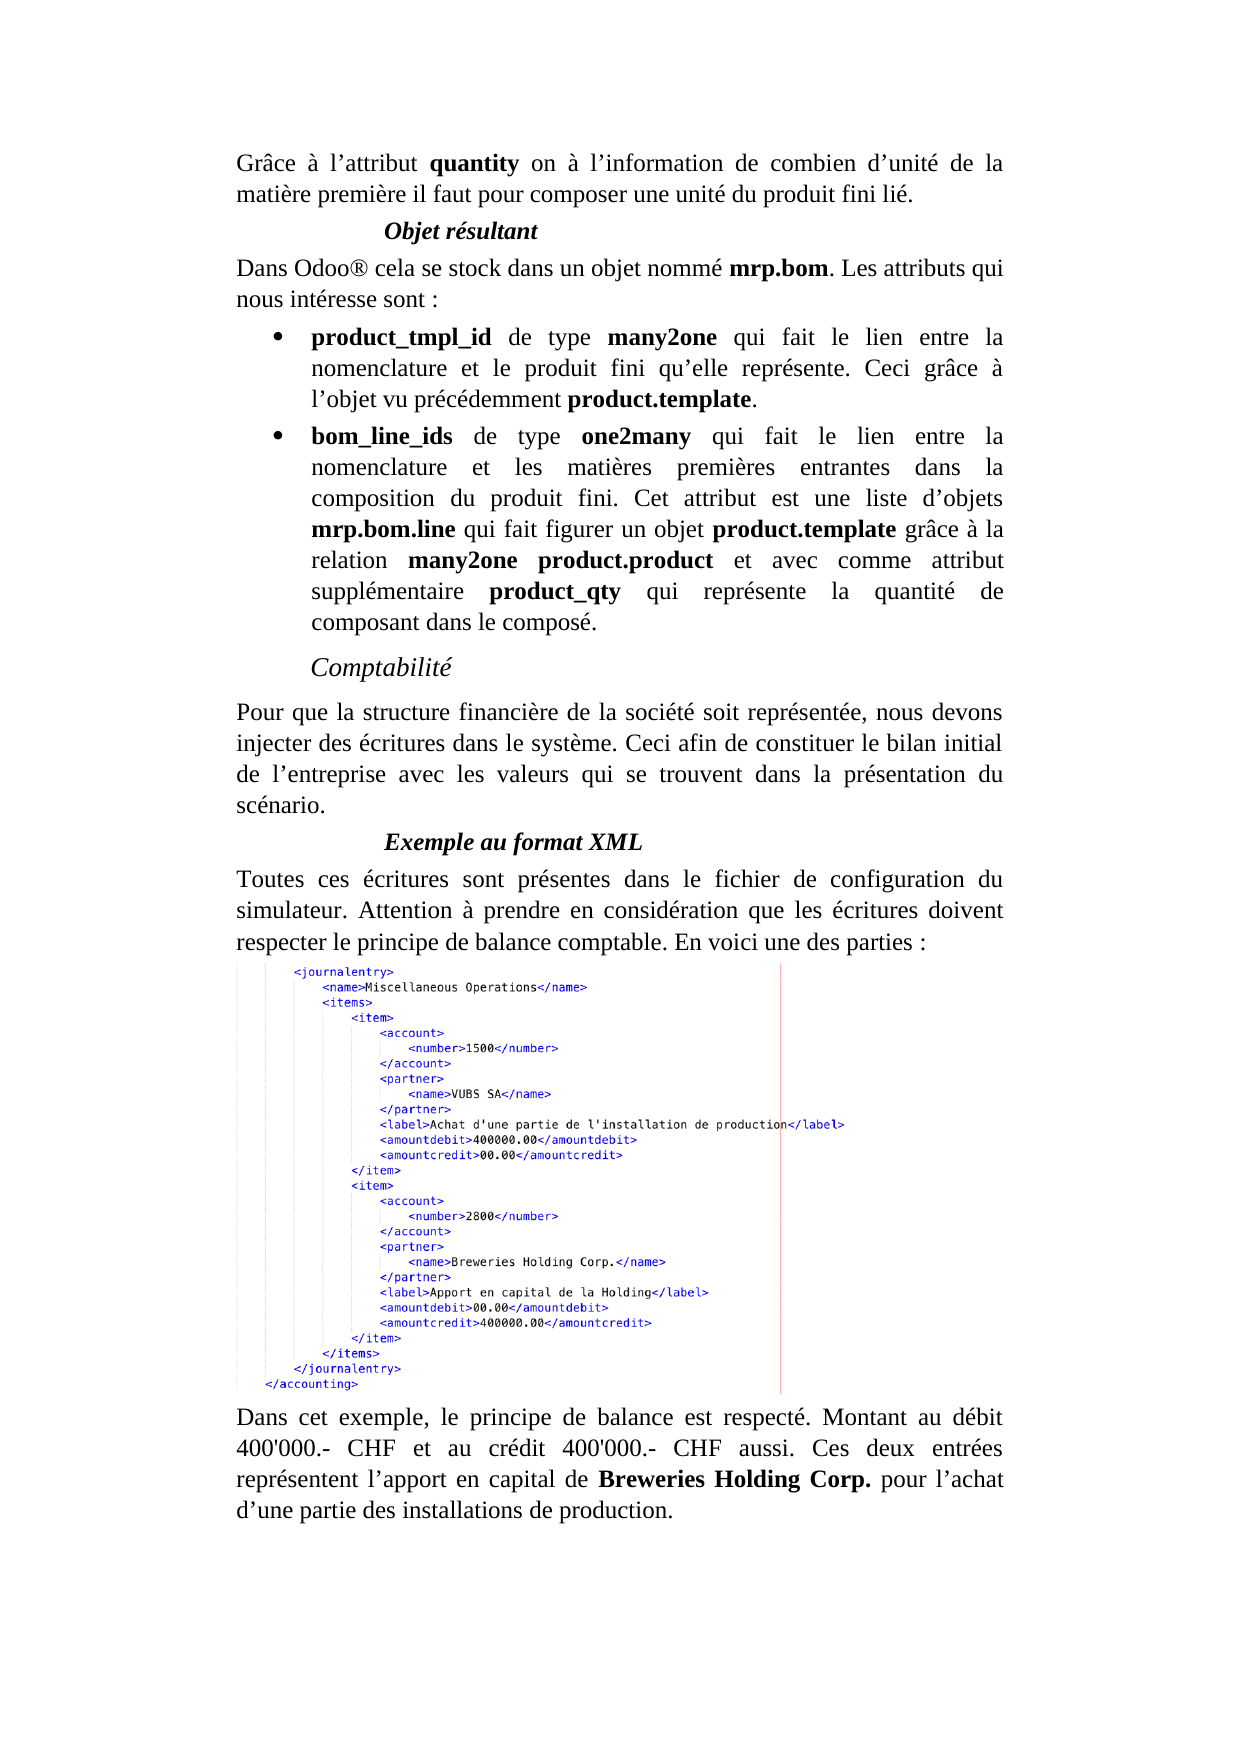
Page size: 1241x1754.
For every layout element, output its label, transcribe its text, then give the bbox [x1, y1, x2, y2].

text Toutes ces écritures sont présentes dans le fichier de configuration du simulateur. Attention à prendre en considération que les écritures doivent respecter le principe de balance comptable. En voici une des parties : [236, 864, 1004, 955]
text Objet résultant [384, 216, 1004, 245]
text Dans Odoo® cela se stock dans un objet nommé mrp.bom. Les attributs qui nous intéresse sont : [236, 253, 1004, 313]
text Dans cet exemple, le principe de balance est respecté. Montant au débit 400'000.- CHF et au crédit 400'000.- CHF aussi. Ces deux entrées représentent l’apport en capital de Breweries Holding Corp. pour l’achat d’une partie des installations de production. [236, 1402, 1004, 1523]
list bom_line_ids de type one2many qui fait le lien entre la nomenclature et les matières premières entrantes dans la composition du produit fini. Cet attribut est une liste d’objets mrp.bom.line qui fait figurer un objet product.template grâce à la relation many2one product.product et avec comme attribut supplémentaire product_qty qui représente la quantité de composant dans le composé. [274, 421, 1004, 636]
list product_tmpl_id de type many2one qui fait le lien entre la nomenclature et le produit fini qu’elle représente. Ceci grâce à l’objet vu précédemment product.template. [274, 322, 1004, 412]
text Grâce à l’attribut quantity on à l’information de combien d’unité de la matière première il faut pour composer une unité du produit fini lié. [236, 148, 1004, 207]
picture [236, 963, 1004, 1394]
text Pour que la structure financière de la société soit représentée, nous devons injecter des écritures dans le système. Ceci afin de constituer le bilan initial de l’entreprise avec les valeurs qui se trouvent dans la présentation du scénario. [236, 697, 1004, 819]
text Exemple au format XML [384, 827, 1004, 856]
text Comptabilité [310, 651, 1004, 682]
